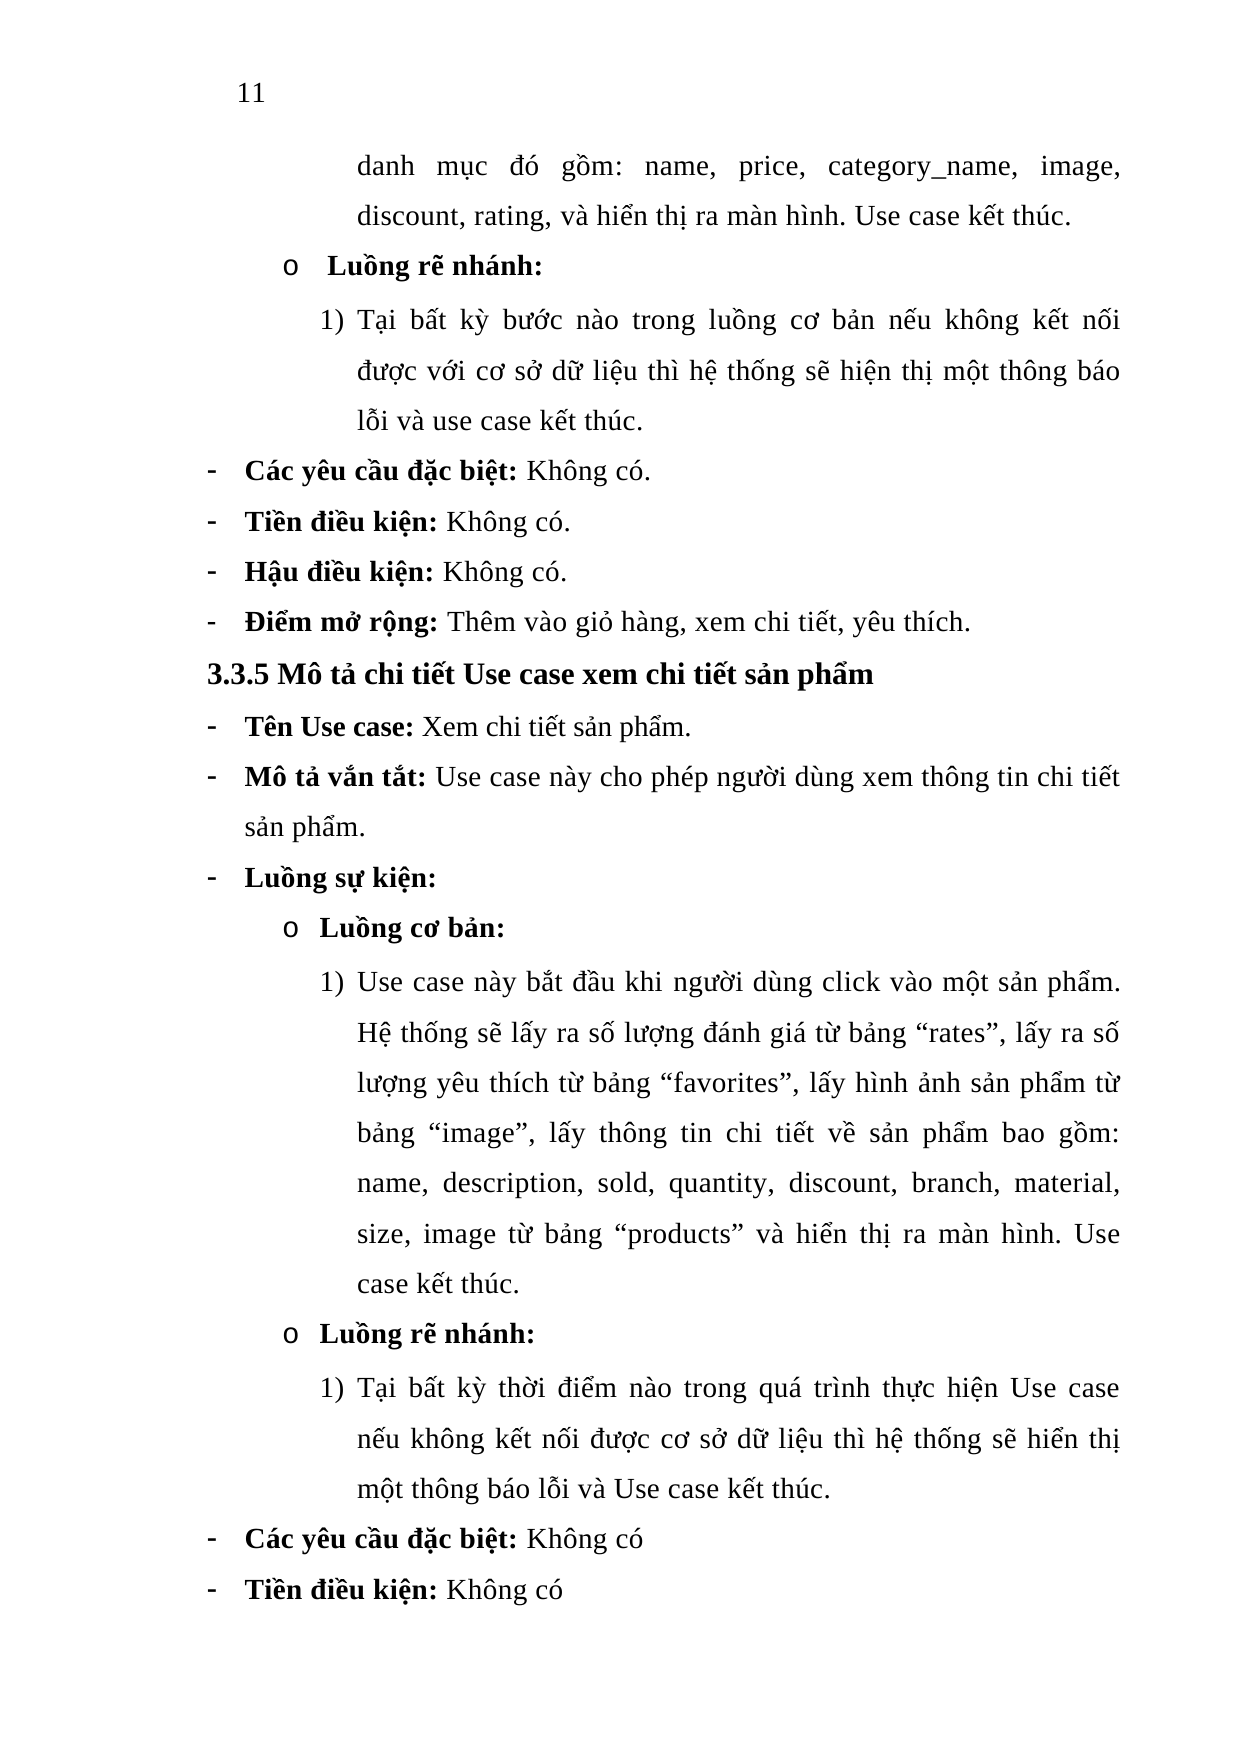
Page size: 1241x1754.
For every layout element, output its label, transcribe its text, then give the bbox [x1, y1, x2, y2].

list Hậu điều kiện: Không có. [207, 554, 1122, 588]
list Luồng rẽ nhánh: [282, 248, 1122, 284]
list Điểm mở rộng: Thêm vào giỏ hàng, xem chi tiết, yêu thích. [207, 604, 1122, 638]
list Use case này bắt đầu khi người dùng click vào một sản phẩm. Hệ thống sẽ lấy ra số lượng đánh giá từ bảng “rates”, lấy ra số lượng yêu thích từ bảng “favorites”, lấy hình ảnh sản phẩm từ bảng “image”, lấy thông tin chi tiết về sản phẩm bao gồm: name, description, sold, quantity, discount, branch, material, size, image từ bảng “products” và hiển thị ra màn hình. Use case kết thúc. [319, 964, 1122, 1300]
list Luồng cơ bản: [282, 910, 1122, 946]
list Mô tả vắn tắt: Use case này cho phép người dùng xem thông tin chi tiết sản phẩm. [207, 759, 1122, 843]
list Tiền điều kiện: Không có [207, 1572, 1122, 1606]
subtitle 3.3.5 Mô tả chi tiết Use case xem chi tiết sản phẩm [207, 655, 1122, 691]
list Các yêu cầu đặc biệt: Không có. [207, 453, 1122, 487]
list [319, 148, 1122, 232]
list Tên Use case: Xem chi tiết sản phẩm. [207, 709, 1122, 742]
list Tiền điều kiện: Không có. [207, 504, 1122, 537]
list Tại bất kỳ thời điểm nào trong quá trình thực hiện Use case nếu không kết nối được cơ sở dữ liệu thì hệ thống sẽ hiển thị một thông báo lỗi và Use case kết thúc. [319, 1371, 1122, 1505]
list Luồng rẽ nhánh: [282, 1317, 1122, 1353]
list Các yêu cầu đặc biệt: Không có [207, 1522, 1122, 1555]
list Tại bất kỳ bước nào trong luồng cơ bản nếu không kết nối được với cơ sở dữ liệu thì hệ thống sẽ hiện thị một thông báo lỗi và use case kết thúc. [319, 302, 1122, 437]
list Luồng sự kiện: [207, 860, 1122, 893]
